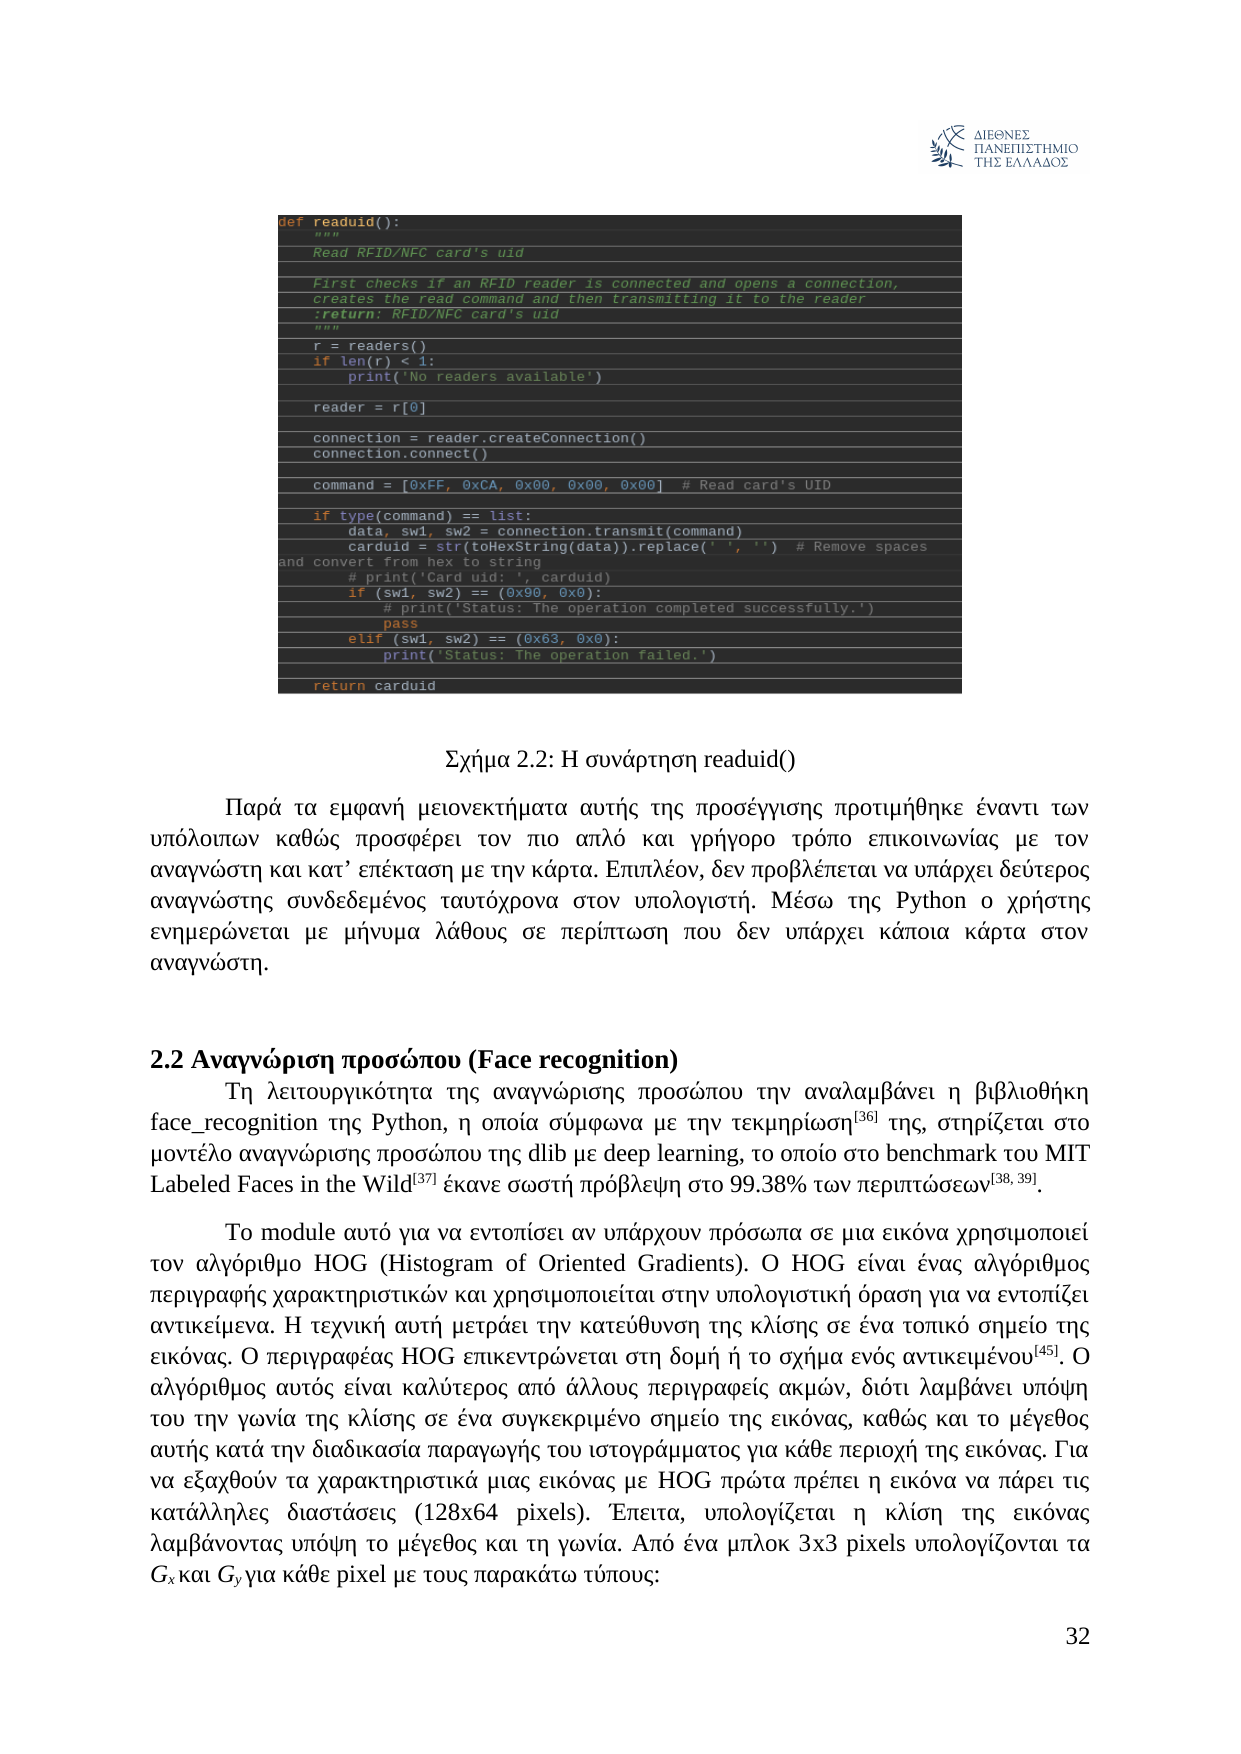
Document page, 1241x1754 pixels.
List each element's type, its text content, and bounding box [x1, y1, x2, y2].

subtitle 2.2 Αναγνώριση προσώπου (Face recognition) [150, 1043, 1090, 1074]
text Σχήμα 2.2: Η συνάρτηση readuid() [150, 744, 1090, 773]
picture [917, 120, 1091, 174]
text To module αυτό για να εντοπίσει αν υπάρχουν πρόσωπα σε μια εικόνα χρησιμοποιεί τον αλγόριθμο HOG (Histogram of Oriented Gradients). O HOG είναι ένας αλγόριθμος περιγραφής χαρακτηριστικών και χρησιμοποιείται στην υπολογιστική όραση για να εντοπίζει αντικείμενα. Η τεχνική αυτή μετράει την κατεύθυνση της κλίσης σε ένα τοπικό σημείο της εικόνας. O περιγραφέας ΗΟG επικεντρώνεται στη δομή ή το σχήμα ενός αντικειμένου[45]. Ο αλγόριθμος αυτός είναι καλύτερος από άλλους περιγραφείς ακμών, διότι λαμβάνει υπόψη του την γωνία της κλίσης σε ένα συγκεκριμένο σημείο της εικόνας, καθώς και το μέγεθος αυτής κατά την διαδικασία παραγωγής του ιστογράμματος για κάθε περιοχή της εικόνας. Για να εξαχθούν τα χαρακτηριστικά μιας εικόνας με HOG πρώτα πρέπει η εικόνα να πάρει τις κατάλληλες διαστάσεις (128x64 pixels). Έπειτα, υπολογίζεται η κλίση της εικόνας λαμβάνοντας υπόψη το μέγεθος και τη γωνία. Από ένα μπλοκ 3x3 pixels υπολογίζονται τα Gx και Gy για κάθε pixel με τους παρακάτω τύπους: [150, 1217, 1090, 1587]
text Τη λειτουργικότητα της αναγνώρισης προσώπου την αναλαμβάνει η βιβλιοθήκη face_recognition της Python, η οποία σύμφωνα με την τεκμηρίωση[36] της, στηρίζεται στο μοντέλο αναγνώρισης προσώπου της dlib με deep learning, το οποίο στο benchmark του MIT Labeled Faces in the Wild[37] έκανε σωστή πρόβλεψη στο 99.38% των περιπτώσεων[38, 39]. [150, 1076, 1090, 1198]
text Παρά τα εμφανή μειονεκτήματα αυτής της προσέγγισης προτιμήθηκε έναντι των υπόλοιπων καθώς προσφέρει τον πιο απλό και γρήγορο τρόπο επικοινωνίας με τον αναγνώστη και κατ’ επέκταση με την κάρτα. Επιπλέον, δεν προβλέπεται να υπάρχει δεύτερος αναγνώστης συνδεδεμένος ταυτόχρονα στον υπολογιστή. Μέσω της Python o χρήστης ενημερώνεται με μήνυμα λάθους σε περίπτωση που δεν υπάρχει κάποια κάρτα στον αναγνώστη. [150, 792, 1090, 976]
